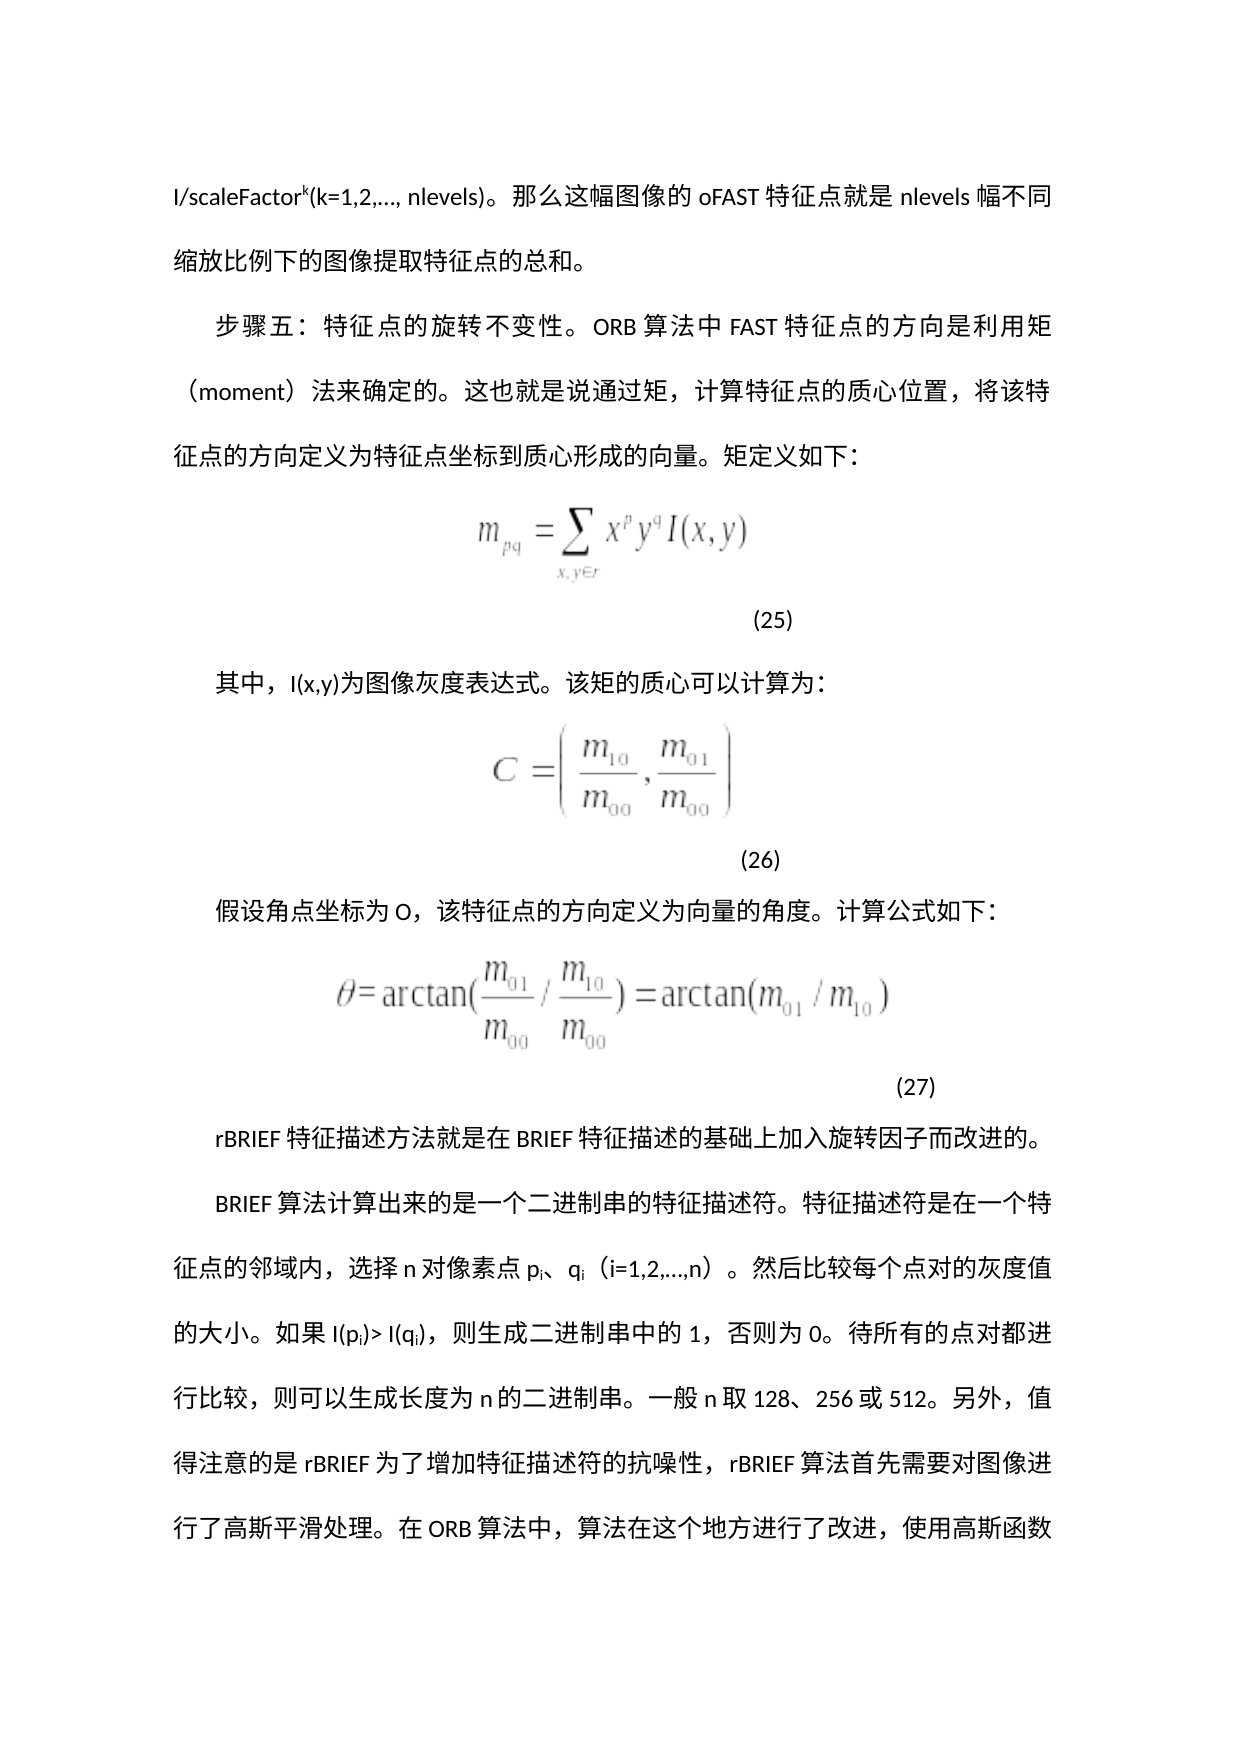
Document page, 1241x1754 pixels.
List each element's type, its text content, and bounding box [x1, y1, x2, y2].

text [173, 162, 1053, 292]
text rBRIEF特征描述方法就是在BRIEF特征描述的基础上加入旋转因子而改进的。 [173, 1104, 1053, 1169]
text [173, 1169, 1053, 1559]
text (26) [173, 714, 1053, 877]
text (25) [173, 487, 1053, 649]
text 其中，I(x,y)为图像灰度表达式。该矩的质心可以计算为： [173, 649, 1053, 714]
text 步骤五：特征点的旋转不变性。ORB算法中FAST特征点的方向是利用矩（moment）法来确定的。这也就是说通过矩，计算特征点的质心位置，将该特征点的方向定义为特征点坐标到质心形成的向量。矩定义如下： [173, 292, 1053, 487]
text 假设角点坐标为O，该特征点的方向定义为向量的角度。计算公式如下： [173, 877, 1053, 942]
text (27) [173, 942, 1053, 1104]
